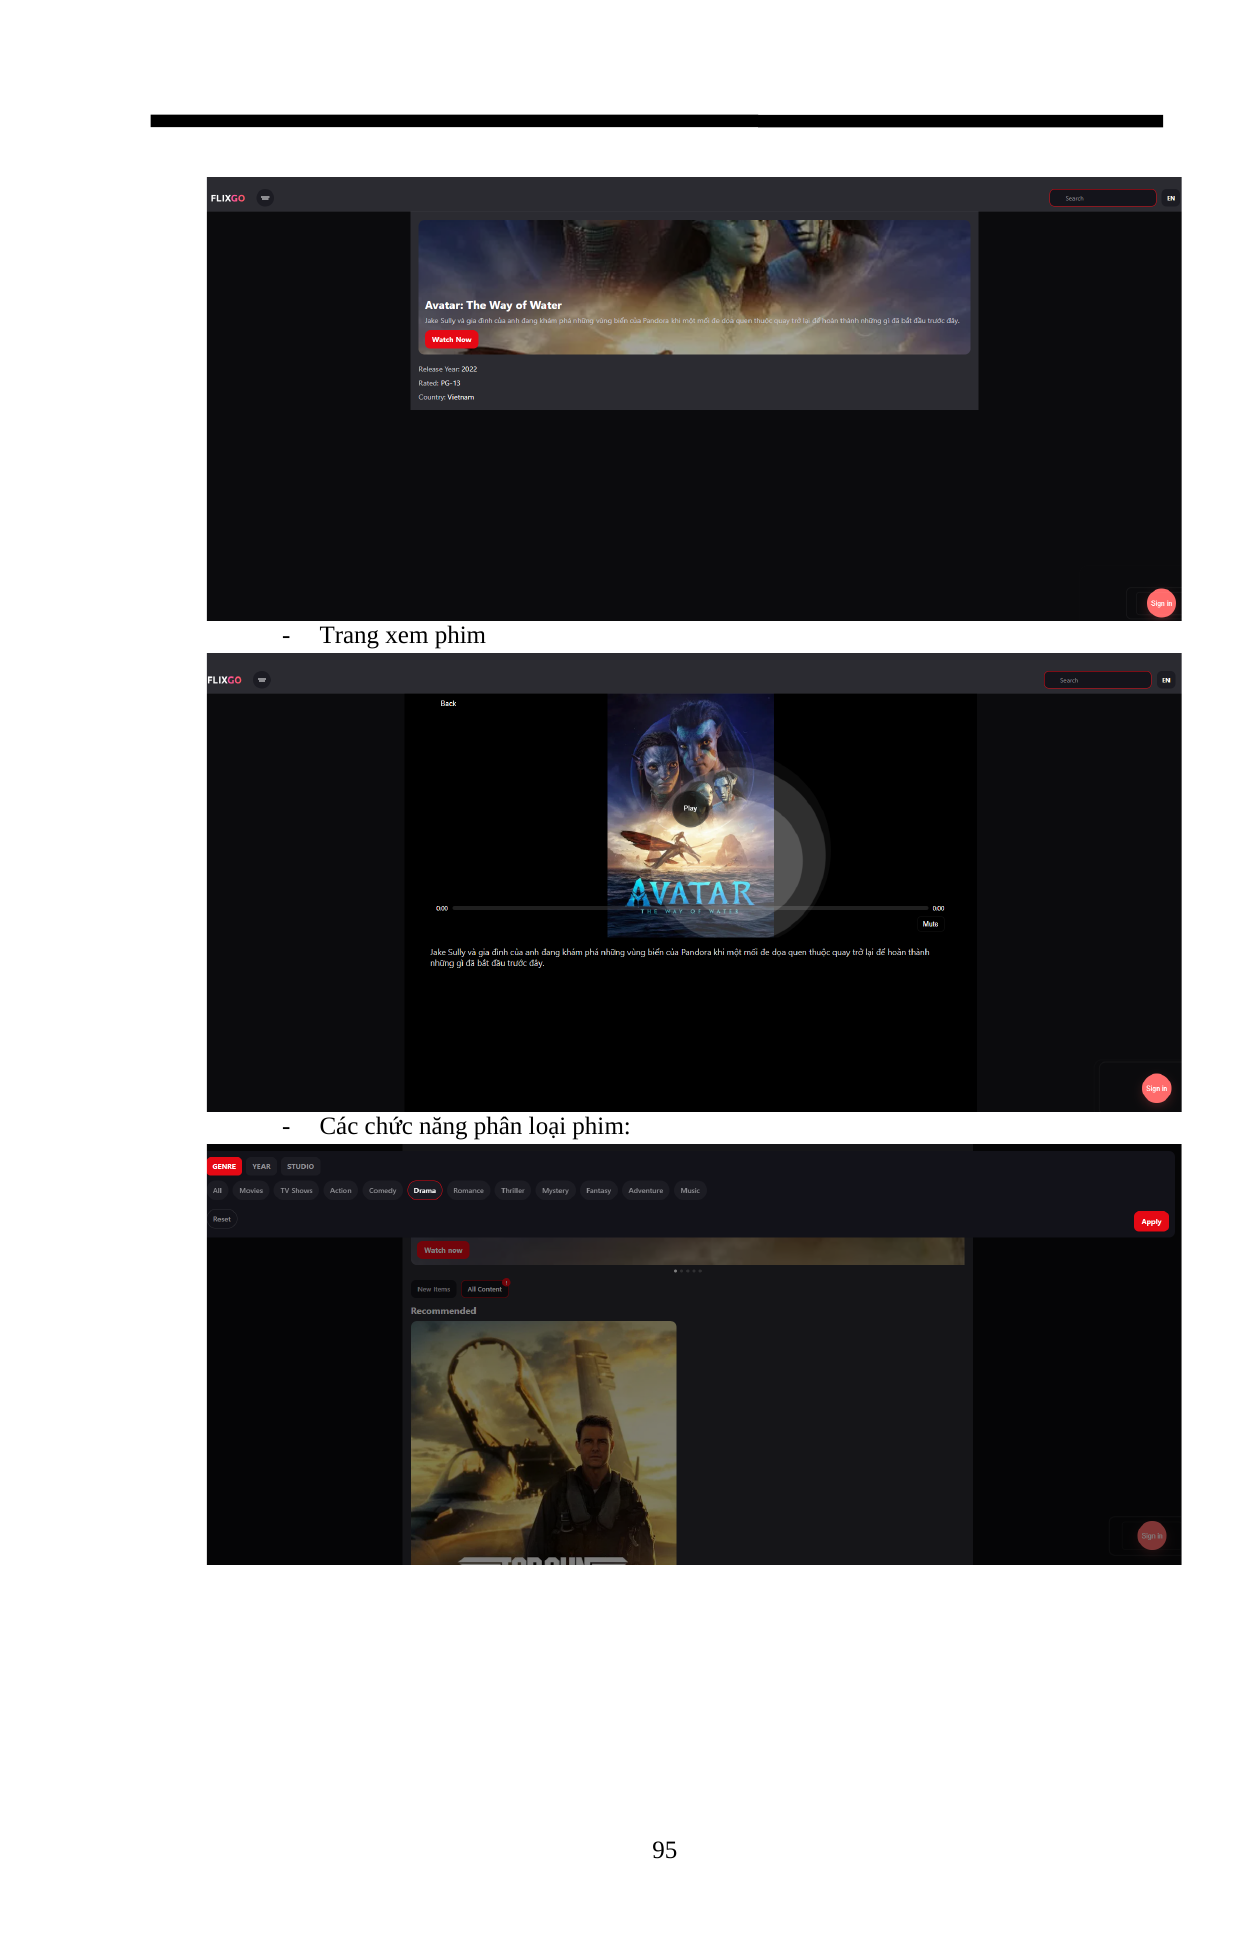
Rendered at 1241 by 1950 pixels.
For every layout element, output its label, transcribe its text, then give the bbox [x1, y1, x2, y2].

picture [206, 653, 1182, 1112]
picture [206, 1144, 1182, 1565]
list Trang xem phim [282, 621, 1122, 649]
list Các chức năng phân loại phim: [282, 1112, 1122, 1140]
picture [206, 177, 1182, 621]
